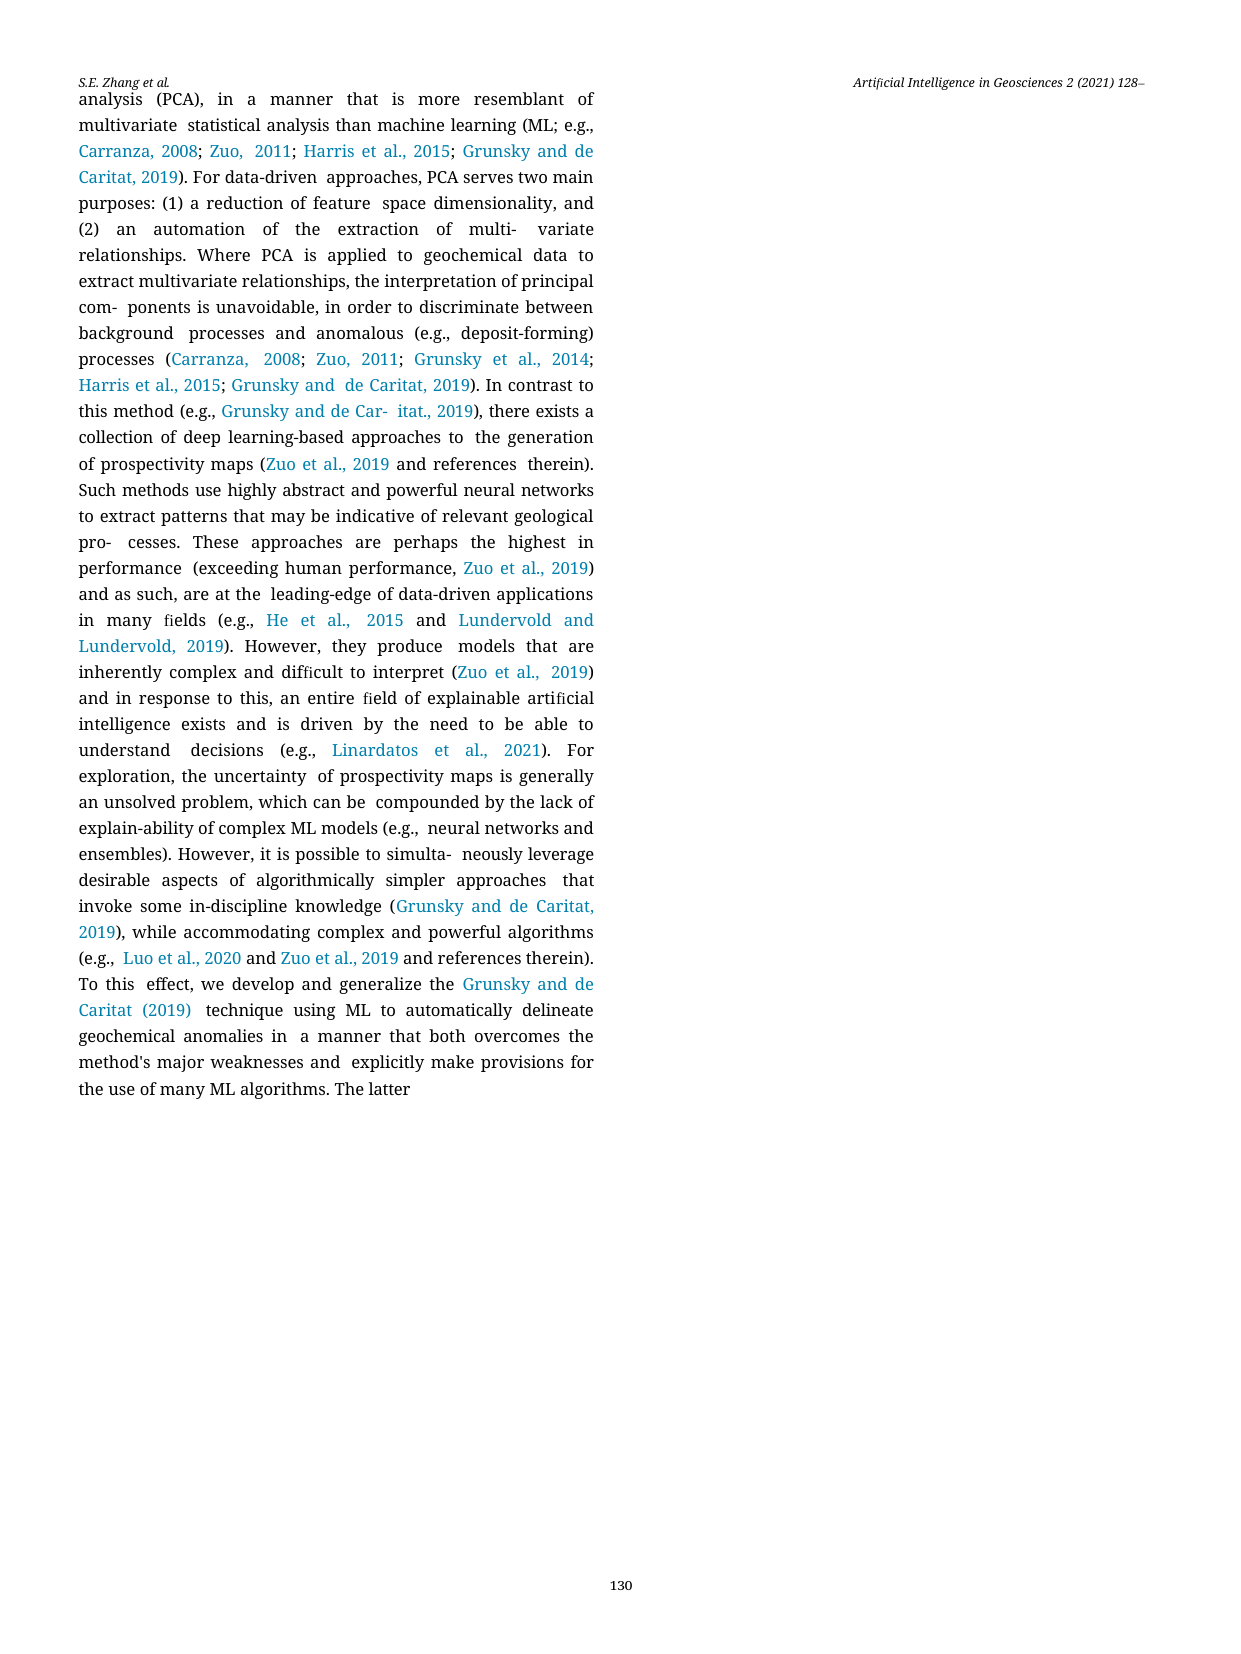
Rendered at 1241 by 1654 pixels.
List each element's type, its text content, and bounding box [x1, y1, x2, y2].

picture [335, 955, 342, 963]
picture [182, 356, 189, 364]
picture [579, 353, 586, 362]
picture [324, 461, 331, 469]
picture [156, 382, 163, 390]
picture [207, 356, 214, 364]
picture [538, 148, 545, 156]
picture [409, 408, 416, 416]
picture [547, 903, 554, 911]
picture [366, 408, 373, 416]
picture [538, 981, 545, 989]
picture [328, 617, 335, 625]
text analysis (PCA), in a manner that is more resemblant of multivariate statistical analysis than machine learning (ML; e.g., Carranza, 2008; Zuo, 2011; Harris et al., 2015; Grunsky and de Caritat, 2019). For data-driven approaches, PCA serves two main purposes: (1) a reduction of feature space dimensionality, and (2) an automation of the extraction of multi- variate relationships. Where PCA is applied to geochemical data to extract multivariate relationships, the interpretation of principal com- ponents is unavoidable, in order to discriminate between background processes and anomalous (e.g., deposit-forming) processes (Carranza, 2008; Zuo, 2011; Grunsky et al., 2014; Harris et al., 2015; Grunsky and de Caritat, 2019). In contrast to this method (e.g., Grunsky and de Car- itat., 2019), there exists a collection of deep learning-based approaches to the generation of prospectivity maps (Zuo et al., 2019 and references therein). Such methods use highly abstract and powerful neural networks to extract patterns that may be indicative of relevant geological pro- cesses. These approaches are perhaps the highest in performance (exceeding human performance, Zuo et al., 2019) and as such, are at the leading-edge of data-driven applications in many fields (e.g., He et al., 2015 and Lundervold and Lundervold, 2019). However, they produce models that are inherently complex and difficult to interpret (Zuo et al., 2019) and in response to this, an entire field of explainable artificial intelligence exists and is driven by the need to be able to understand decisions (e.g., Linardatos et al., 2021). For exploration, the uncertainty of prospectivity maps is generally an unsolved problem, which can be compounded by the lack of explain-ability of complex ML models (e.g., neural networks and ensembles). However, it is possible to simulta- neously leverage desirable aspects of algorithmically simpler approaches that invoke some in-discipline knowledge (Grunsky and de Caritat, 2019), while accommodating complex and powerful algorithms (e.g., Luo et al., 2020 and Zuo et al., 2019 and references therein). To this effect, we develop and generalize the Grunsky and de Caritat (2019) technique using ML to automatically delineate geochemical anomalies in a manner that both overcomes the method's major weaknesses and explicitly make provisions for the use of many ML algorithms. The latter [78, 87, 594, 1100]
picture [472, 903, 479, 911]
picture [442, 145, 449, 151]
